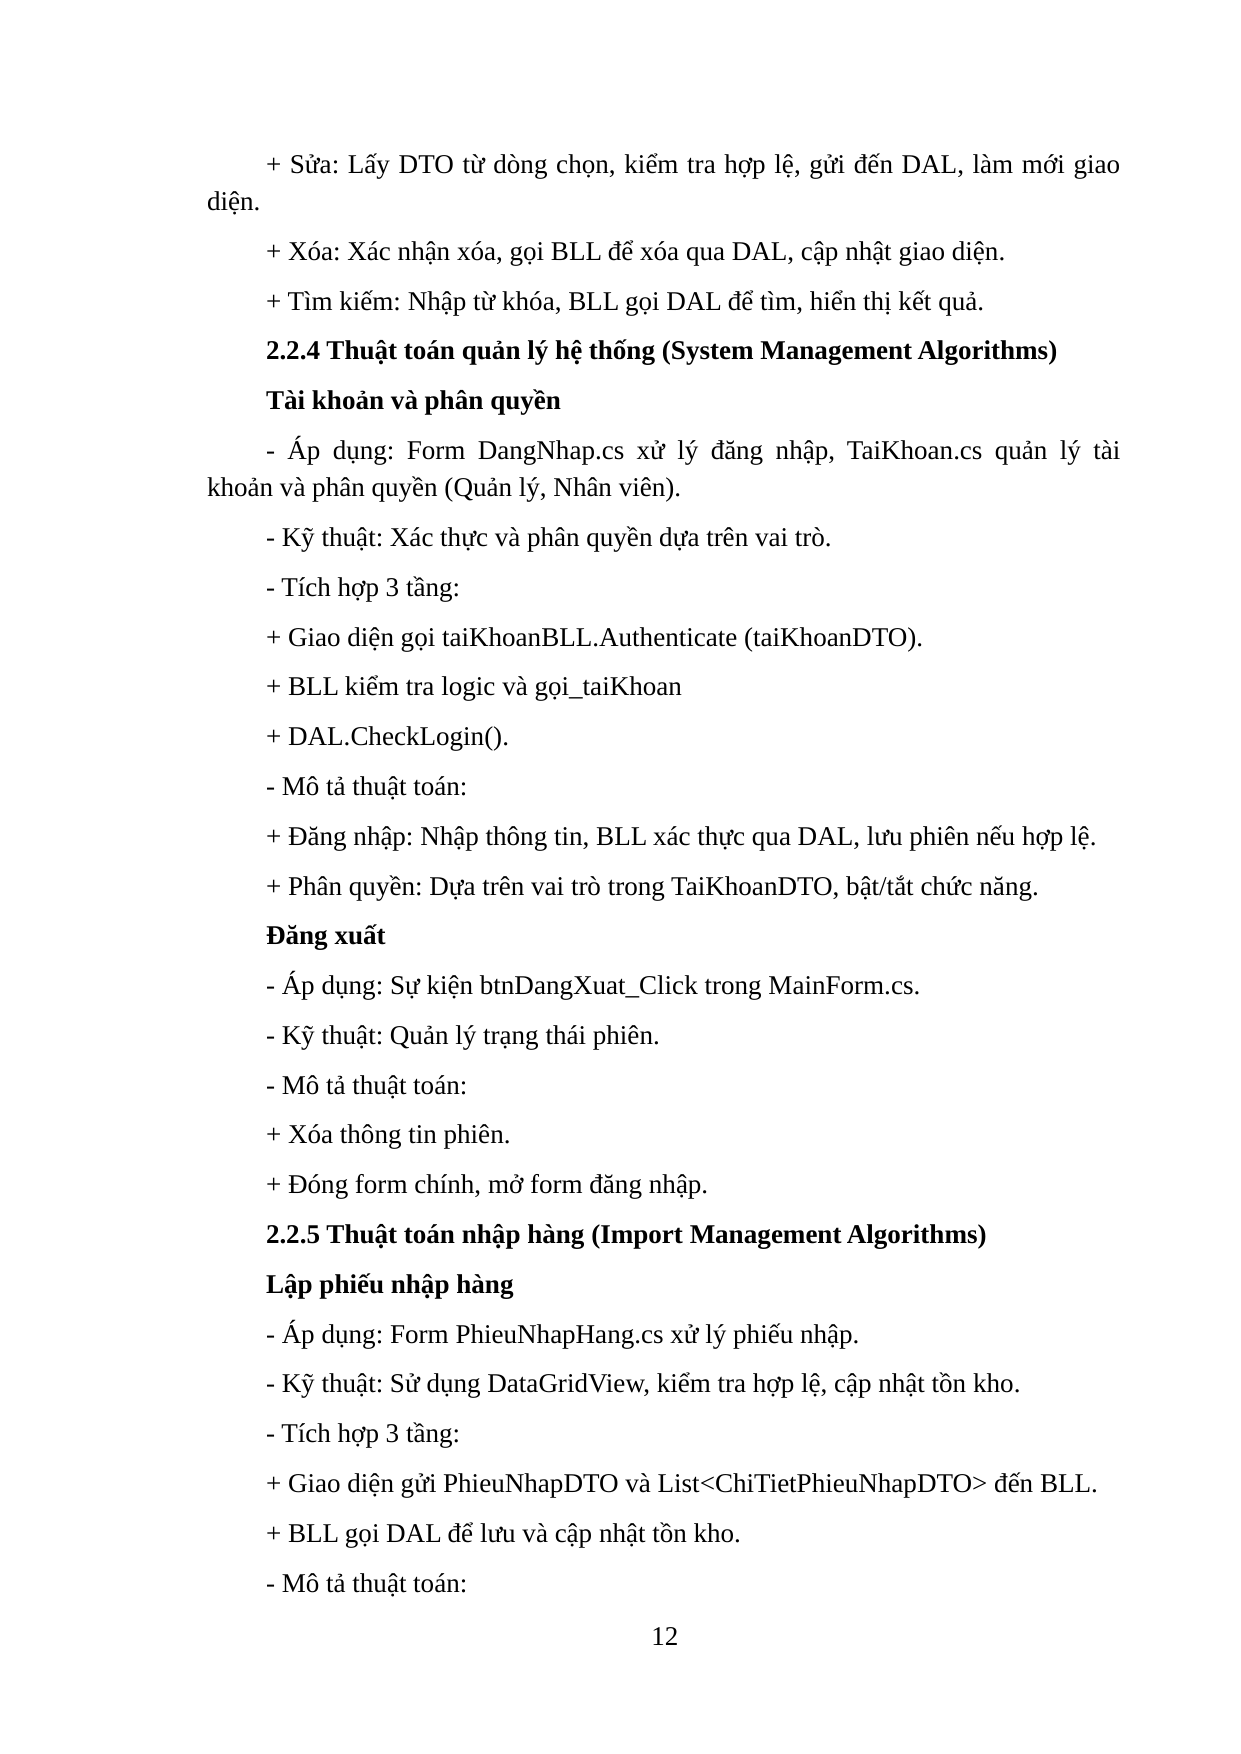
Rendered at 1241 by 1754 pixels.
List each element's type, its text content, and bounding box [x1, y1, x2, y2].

text + Sửa: Lấy DTO từ dòng chọn, kiểm tra hợp lệ, gửi đến DAL, làm mới giao diện. [207, 148, 1122, 216]
text - Kỹ thuật: Quản lý trạng thái phiên. [207, 1019, 1122, 1050]
text - Kỹ thuật: Xác thực và phân quyền dựa trên vai trò. [207, 521, 1122, 552]
text + Xóa: Xác nhận xóa, gọi BLL để xóa qua DAL, cập nhật giao diện. [207, 235, 1122, 266]
text + Đóng form chính, mở form đăng nhập. [207, 1168, 1122, 1199]
text Lập phiếu nhập hàng [207, 1268, 1122, 1299]
text - Tích hợp 3 tầng: [207, 571, 1122, 602]
text - Mô tả thuật toán: [207, 1069, 1122, 1100]
text - Tích hợp 3 tầng: [207, 1417, 1122, 1448]
subtitle 2.2.5 Thuật toán nhập hàng (Import Management Algorithms) [266, 1218, 1122, 1249]
text - Kỹ thuật: Sử dụng DataGridView, kiểm tra hợp lệ, cập nhật tồn kho. [207, 1367, 1122, 1399]
text - Mô tả thuật toán: [207, 770, 1122, 801]
text - Áp dụng: Form PhieuNhapHang.cs xử lý phiếu nhập. [207, 1318, 1122, 1349]
text + Xóa thông tin phiên. [207, 1118, 1122, 1150]
subtitle 2.2.4 Thuật toán quản lý hệ thống (System Management Algorithms) [266, 334, 1122, 366]
text + Phân quyền: Dựa trên vai trò trong TaiKhoanDTO, bật/tắt chức năng. [207, 869, 1122, 901]
text - Áp dụng: Sự kiện btnDangXuat_Click trong MainForm.cs. [207, 969, 1122, 1000]
text + BLL gọi DAL để lưu và cập nhật tồn kho. [207, 1517, 1122, 1548]
text Đăng xuất [207, 919, 1122, 951]
text Tài khoản và phân quyền [207, 384, 1122, 415]
text - Áp dụng: Form DangNhap.cs xử lý đăng nhập, TaiKhoan.cs quản lý tài khoản và phân quyền (Quản lý, Nhân viên). [207, 434, 1122, 502]
text + DAL.CheckLogin(). [207, 720, 1122, 751]
text + Giao diện gọi taiKhoanBLL.Authenticate (taiKhoanDTO). [207, 621, 1122, 652]
text + Giao diện gửi PhieuNhapDTO và List<ChiTietPhieuNhapDTO> đến BLL. [207, 1467, 1122, 1498]
text + Đăng nhập: Nhập thông tin, BLL xác thực qua DAL, lưu phiên nếu hợp lệ. [207, 820, 1122, 851]
text + Tìm kiếm: Nhập từ khóa, BLL gọi DAL để tìm, hiển thị kết quả. [207, 284, 1122, 316]
text + BLL kiểm tra logic và gọi_taiKhoan [207, 670, 1122, 702]
text - Mô tả thuật toán: [207, 1567, 1122, 1598]
